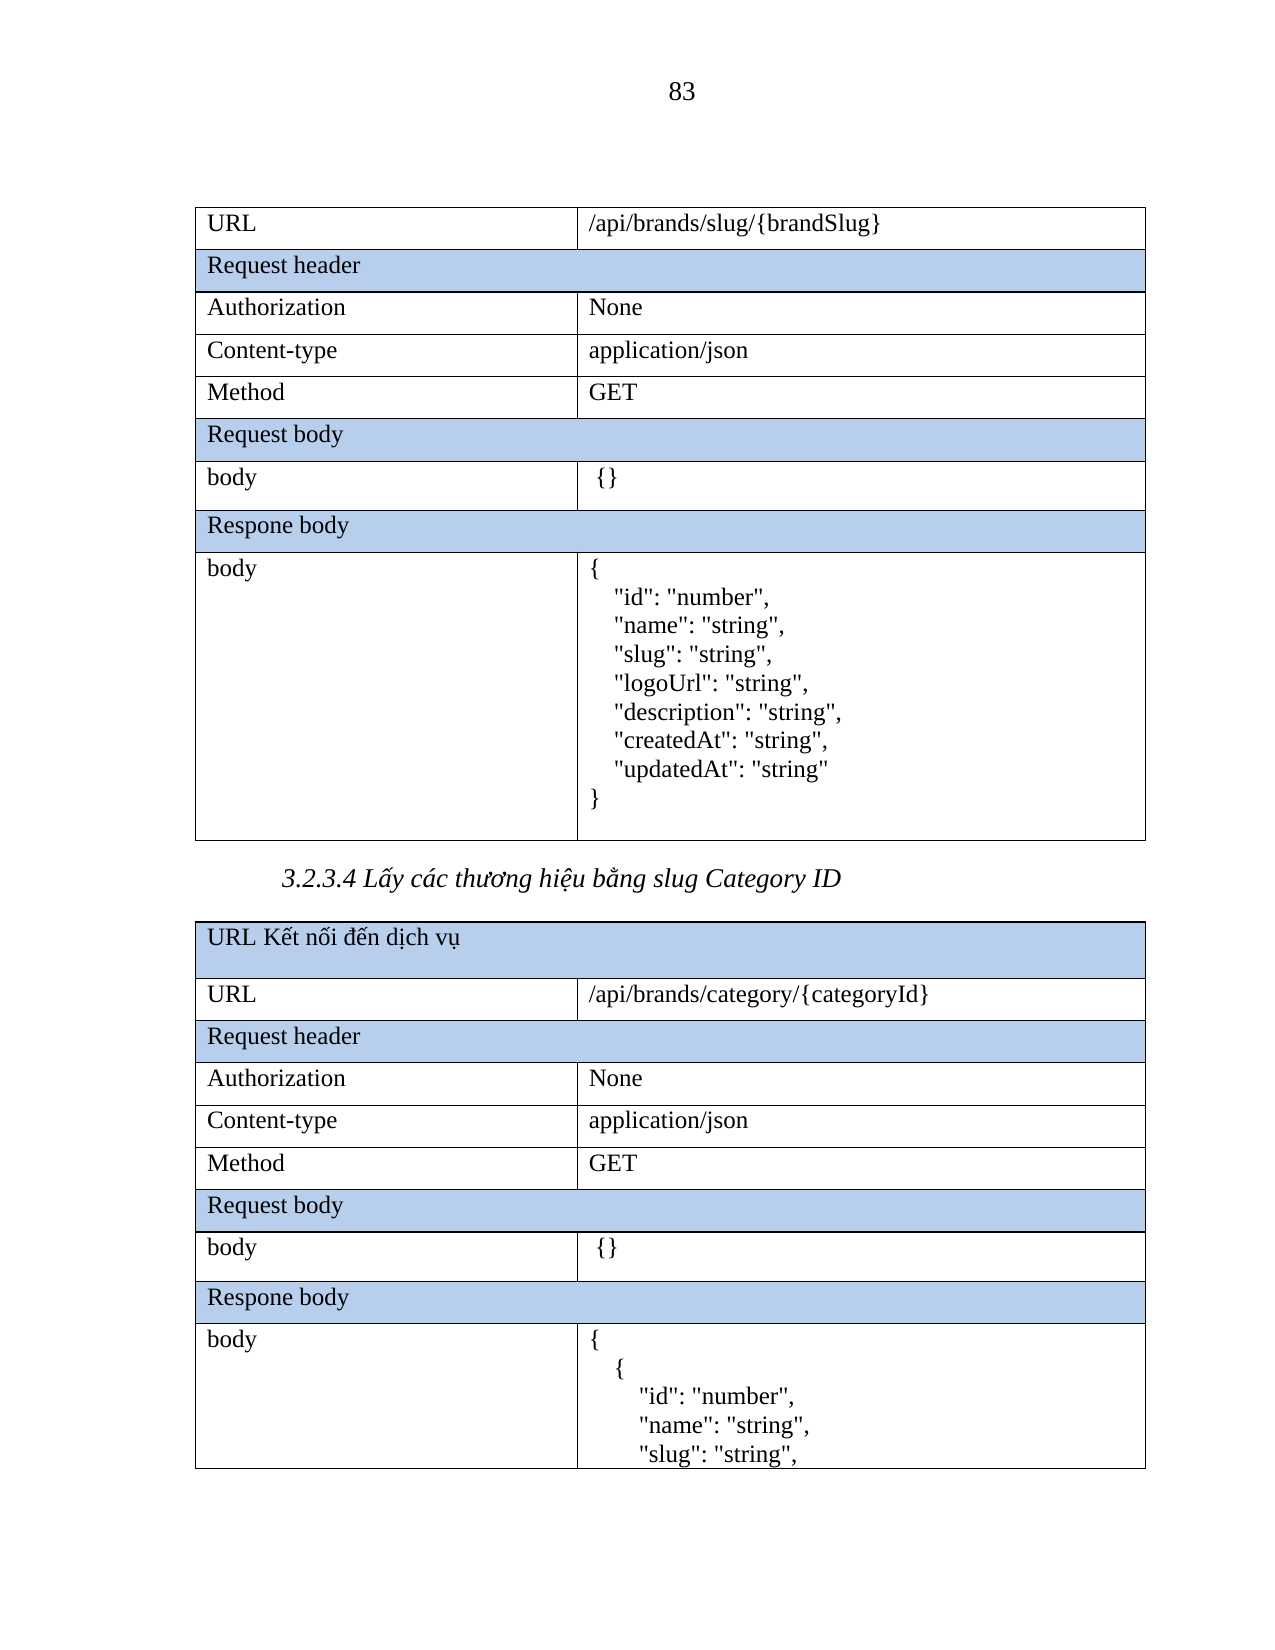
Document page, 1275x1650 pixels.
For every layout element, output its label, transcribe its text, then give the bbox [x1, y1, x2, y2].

table_cell GET [578, 377, 1145, 418]
table_cell {} [578, 462, 1145, 509]
table_cell GET [578, 1148, 1145, 1189]
table_cell {} [578, 1233, 1145, 1281]
table_cell body [196, 462, 577, 509]
table_cell None [578, 293, 1145, 334]
table_header URL Kết nối đến dịch vụ [196, 923, 1145, 978]
table_cell Request body [196, 419, 1145, 461]
table_cell Respone body [196, 1282, 1145, 1323]
table_cell body [196, 1324, 577, 1468]
table_cell Respone body [196, 511, 1145, 552]
table_cell Request header [196, 250, 1145, 291]
table_cell Authorization [196, 293, 577, 334]
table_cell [578, 1324, 1145, 1468]
table_cell URL [196, 208, 577, 249]
table_cell Method [196, 1148, 577, 1189]
subtitle Lấy các thương hiệu bằng slug Category ID [282, 862, 1157, 893]
table_cell Authorization [196, 1063, 577, 1104]
table_cell URL [196, 979, 577, 1020]
table_cell body [196, 1233, 577, 1281]
table_cell None [578, 1063, 1145, 1104]
table_cell body [196, 553, 577, 840]
table_cell application/json [578, 335, 1145, 376]
table_cell /api/brands/slug/{brandSlug} [578, 208, 1145, 249]
table_cell Content-type [196, 335, 577, 376]
table_cell Request header [196, 1021, 1145, 1062]
table_cell Method [196, 377, 577, 418]
table_cell { "id": "number", "name": "string", "slug": "string", "logoUrl": "string", "description": "string", "createdAt": "string", "updatedAt": "string" } [578, 553, 1145, 840]
table_cell /api/brands/category/{categoryId} [578, 979, 1145, 1020]
table_cell Request body [196, 1190, 1145, 1231]
table_cell application/json [578, 1106, 1145, 1147]
table_cell Content-type [196, 1106, 577, 1147]
